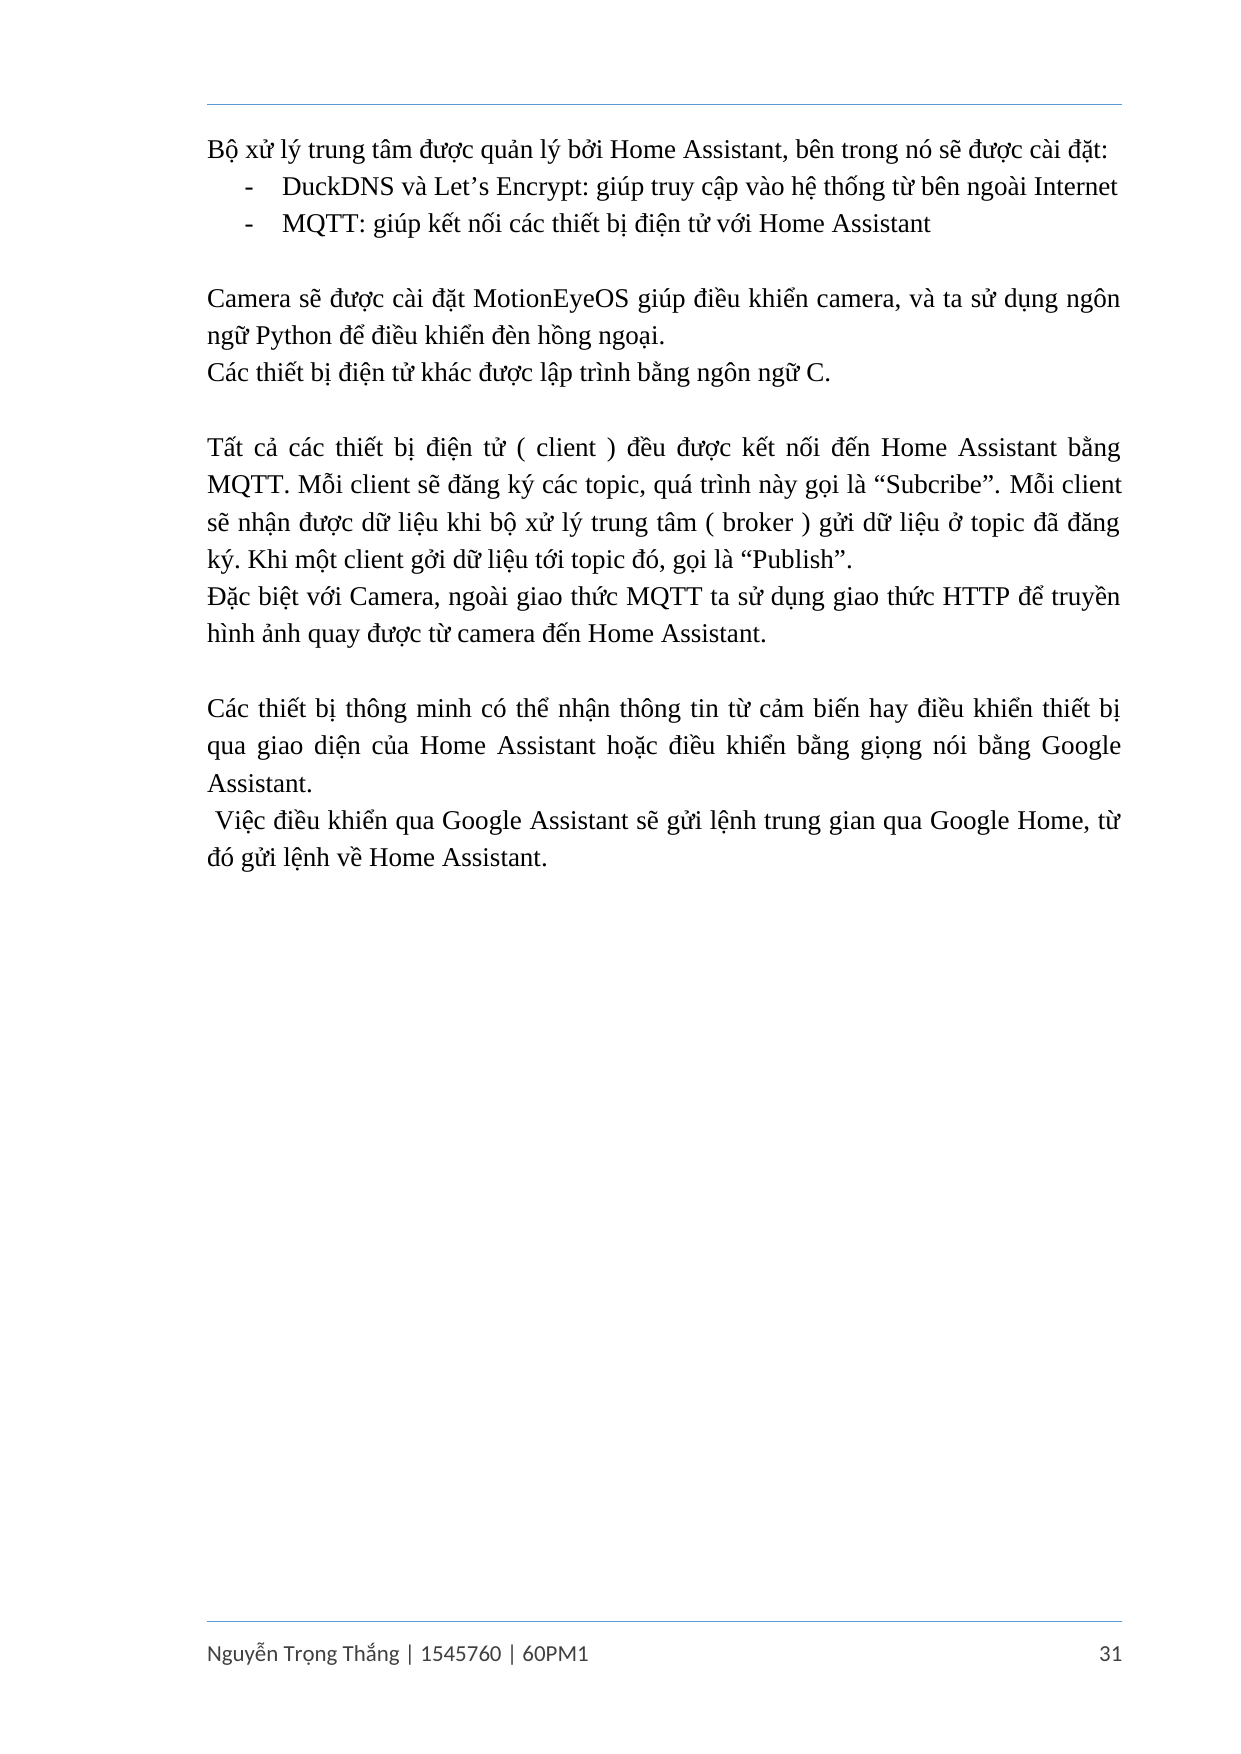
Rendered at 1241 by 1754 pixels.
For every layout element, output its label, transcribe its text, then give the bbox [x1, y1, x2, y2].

list MQTT: giúp kết nối các thiết bị điện tử với Home Assistant [244, 207, 1122, 238]
list DuckDNS và Let’s Encrypt: giúp truy cập vào hệ thống từ bên ngoài Internet [244, 170, 1122, 201]
text Các thiết bị điện tử khác được lập trình bằng ngôn ngữ C. [207, 357, 1122, 388]
text Bộ xử lý trung tâm được quản lý bởi Home Assistant, bên trong nó sẽ được cài đặt: [207, 133, 1122, 164]
text Các thiết bị thông minh có thể nhận thông tin từ cảm biến hay điều khiển thiết bị qua giao diện của Home Assistant hoặc điều khiển bằng giọng nói bằng Google Assistant. [207, 692, 1122, 798]
text Đặc biệt với Camera, ngoài giao thức MQTT ta sử dụng giao thức HTTP để truyền hình ảnh quay được từ camera đến Home Assistant. [207, 611, 1122, 649]
text Camera sẽ được cài đặt MotionEyeOS giúp điều khiển camera, và ta sử dụng ngôn ngữ Python để điều khiển đèn hồng ngoại. [207, 282, 1122, 350]
text Việc điều khiển qua Google Assistant sẽ gửi lệnh trung gian qua Google Home, từ đó gửi lệnh về Home Assistant. [207, 804, 1122, 872]
text Tất cả các thiết bị điện tử ( client ) đều được kết nối đến Home Assistant bằng MQTT. Mỗi client sẽ đăng ký các topic, quá trình này gọi là “Subcribe”. Mỗi client sẽ nhận được dữ liệu khi bộ xử lý trung tâm ( broker ) gửi dữ liệu ở topic đã đăng ký. Khi một client gởi dữ liệu tới topic đó, gọi là “Publish”. [207, 431, 1122, 506]
text Tất cả các thiết bị điện tử ( client ) đều được kết nối đến Home Assistant bằng MQTT. Mỗi client sẽ đăng ký các topic, quá trình này gọi là “Subcribe”. Mỗi client sẽ nhận được dữ liệu khi bộ xử lý trung tâm ( broker ) gửi dữ liệu ở topic đã đăng ký. Khi một client gởi dữ liệu tới topic đó, gọi là “Publish”. [207, 537, 1122, 574]
